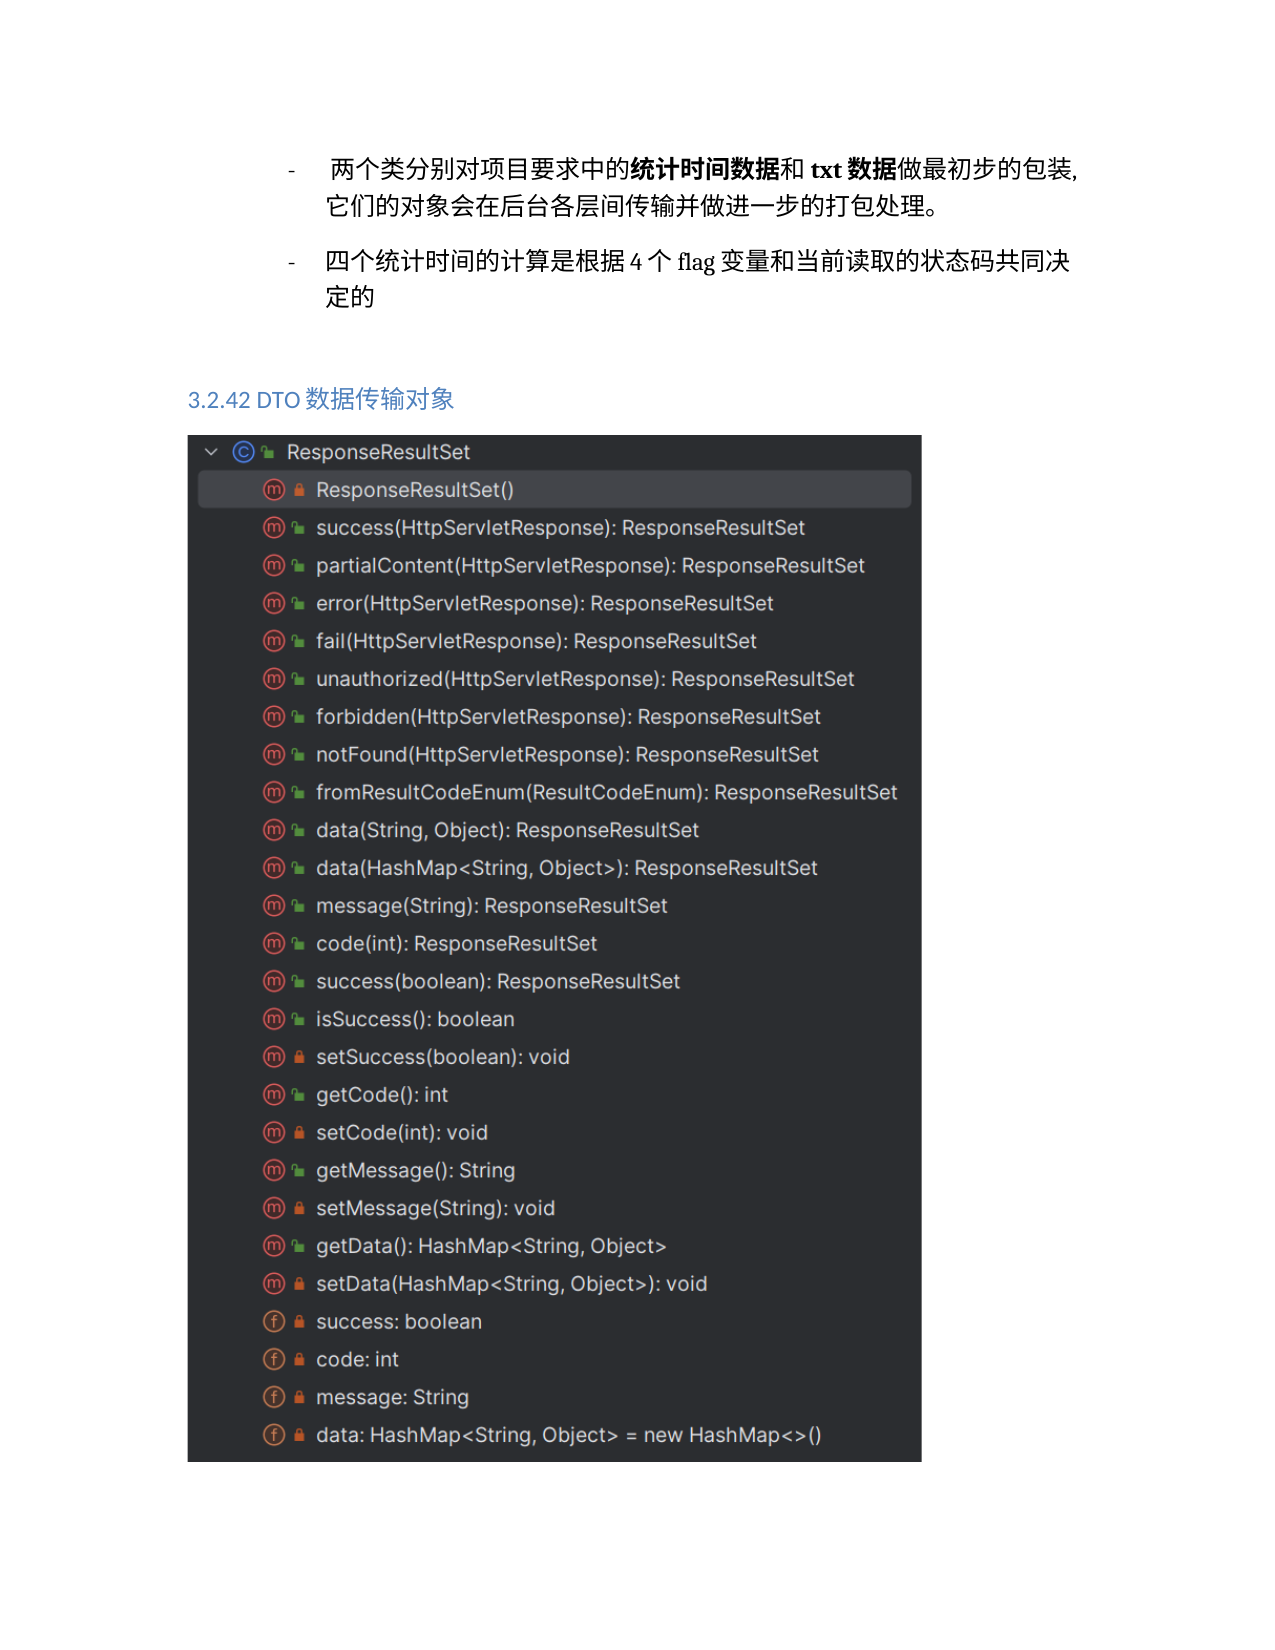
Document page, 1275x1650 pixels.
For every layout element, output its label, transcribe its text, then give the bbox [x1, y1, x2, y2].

subtitle 3.2.42 DTO数据传输对象 [187, 382, 1087, 416]
picture [187, 435, 922, 1462]
list 两个类分别对项目要求中的统计时间数据和txt数据做最初步的包装,它们的对象会在后台各层间传输并做进一步的打包处理。 [287, 150, 1087, 222]
list 四个统计时间的计算是根据4个flag变量和当前读取的状态码共同决定的 [287, 241, 1087, 314]
